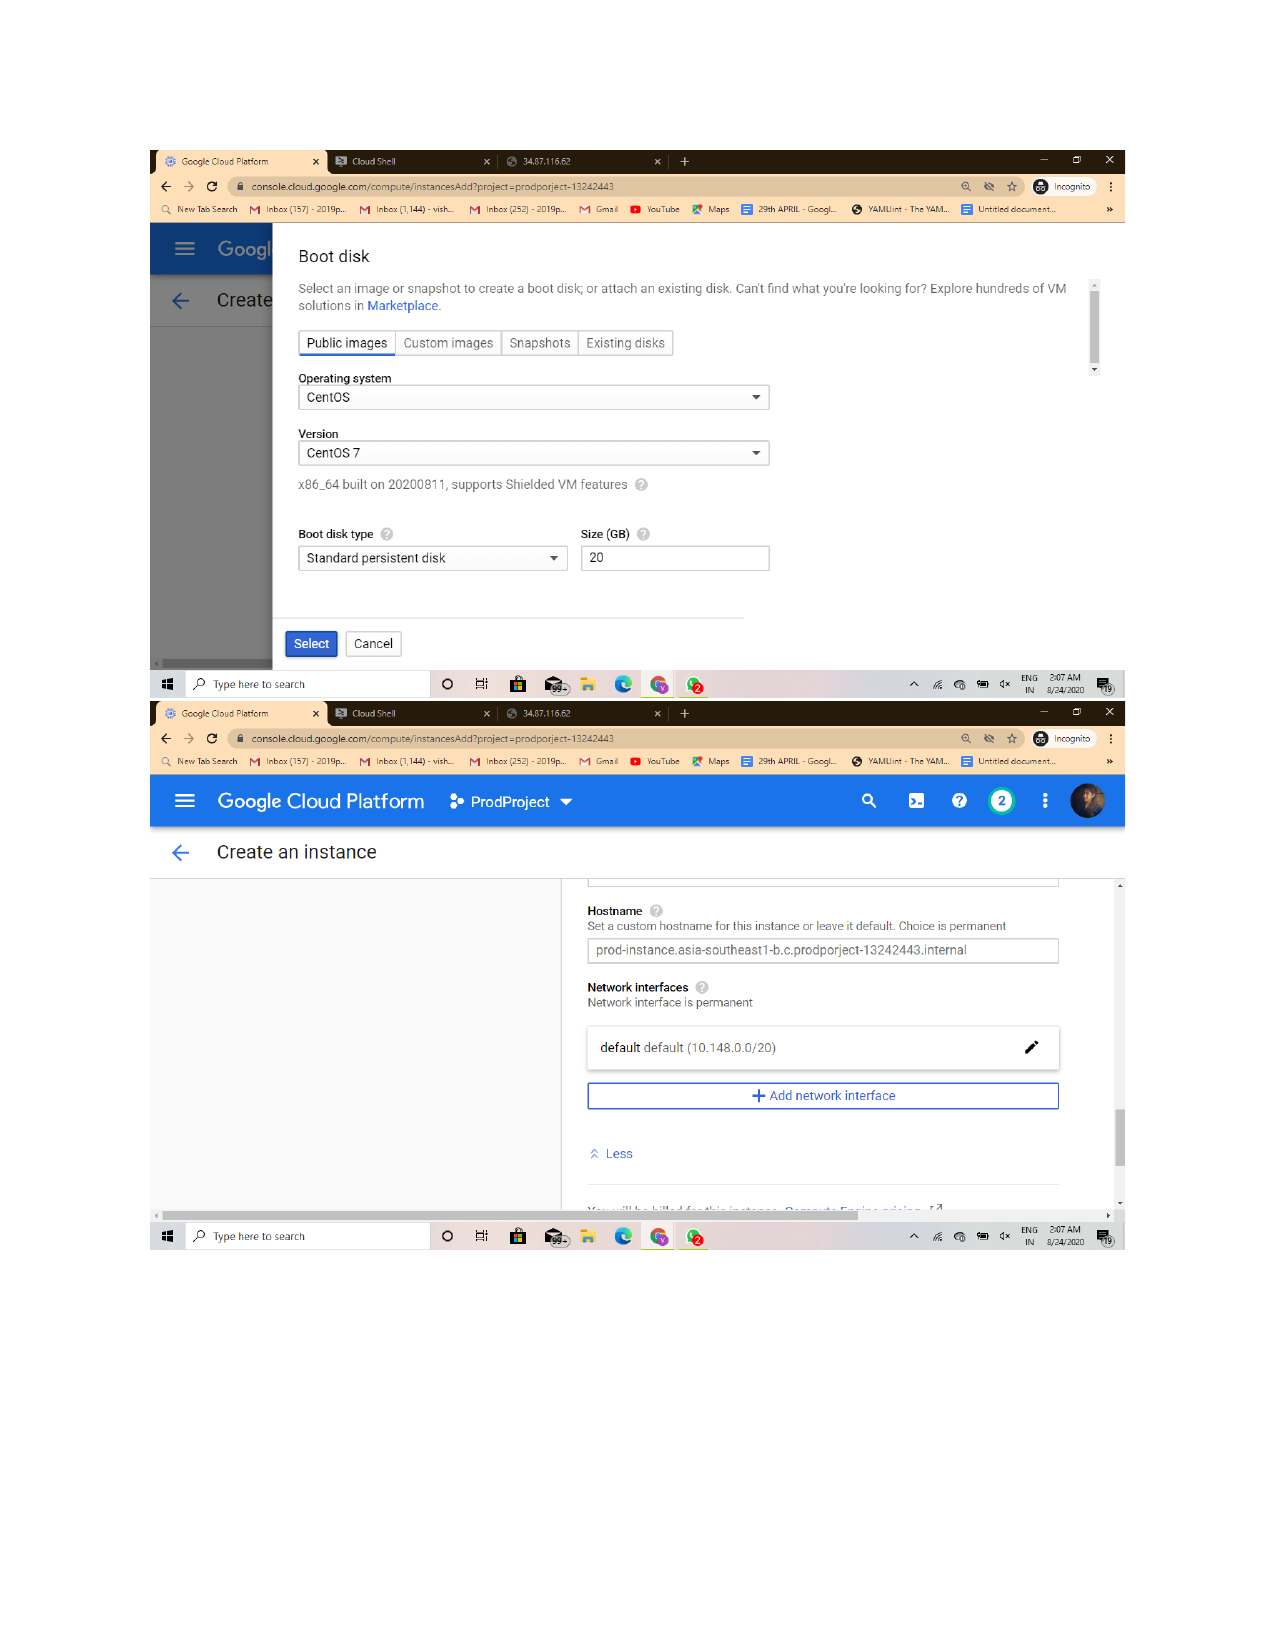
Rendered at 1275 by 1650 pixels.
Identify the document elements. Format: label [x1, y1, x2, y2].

picture [150, 701, 1125, 1250]
picture [150, 150, 1125, 698]
